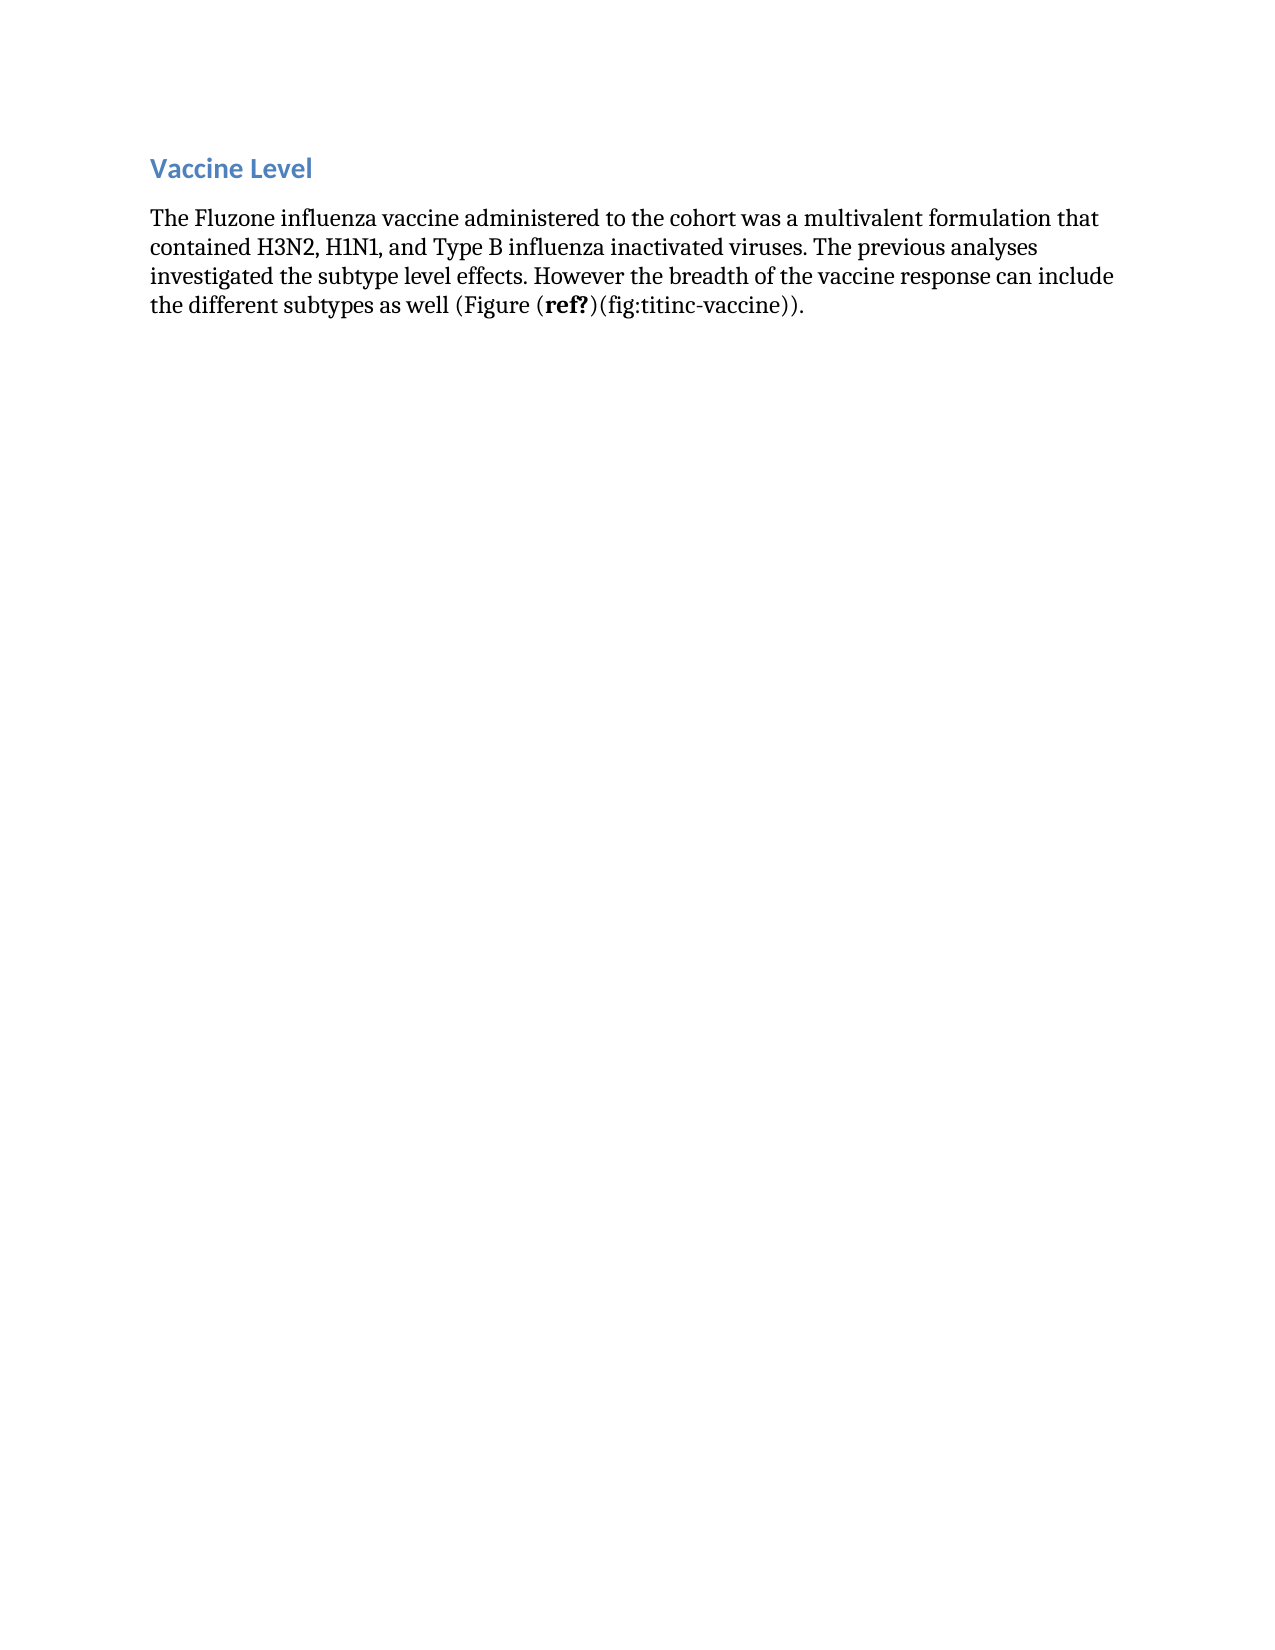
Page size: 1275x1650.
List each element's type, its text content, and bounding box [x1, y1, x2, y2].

subtitle Vaccine Level [150, 150, 1125, 186]
text The Fluzone influenza vaccine administered to the cohort was a multivalent formulation that contained H3N2, H1N1, and Type B influenza inactivated viruses. The previous analyses investigated the subtype level effects. However the breadth of the vaccine response can include the different subtypes as well (Figure (ref?)(fig:titinc-vaccine)). [150, 204, 1125, 319]
